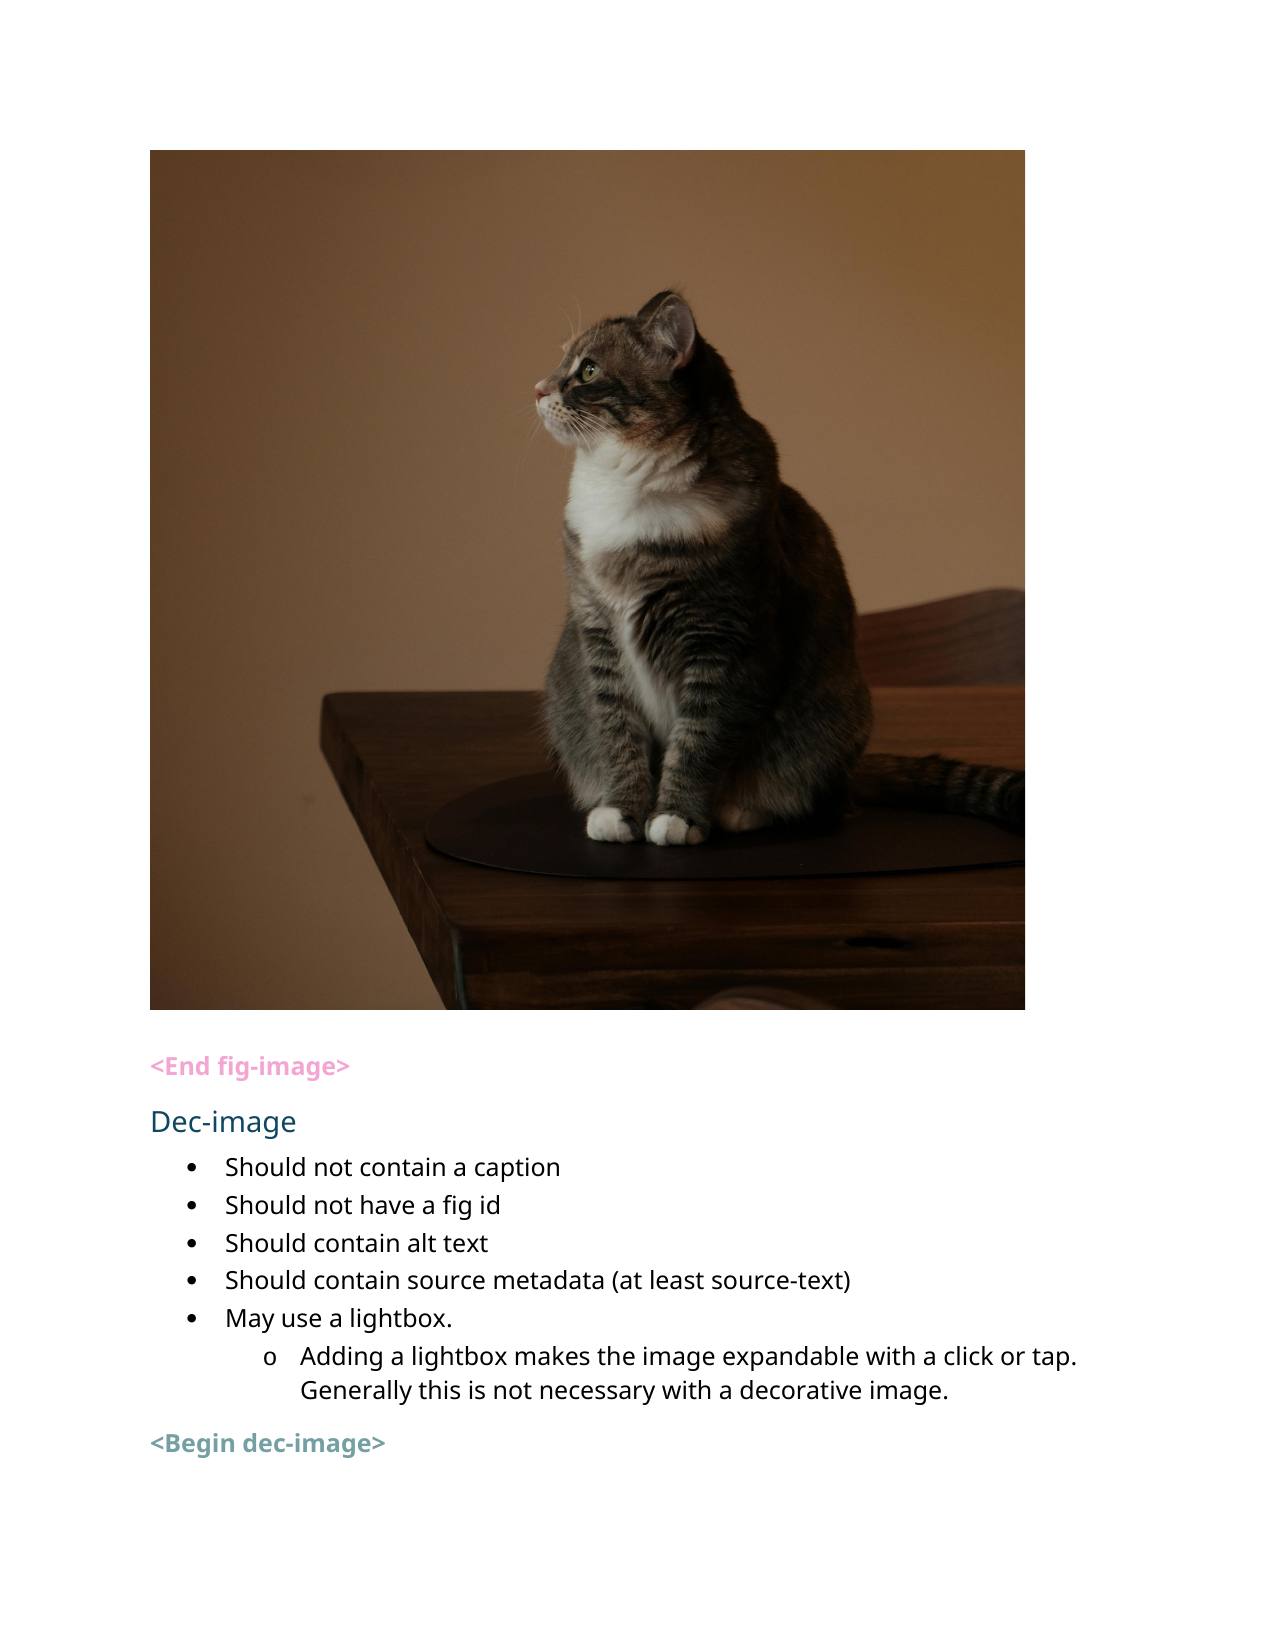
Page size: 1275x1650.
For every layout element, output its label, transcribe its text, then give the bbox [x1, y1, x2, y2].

text <Begin dec-image> [150, 1426, 1125, 1460]
subtitle Dec-image [150, 1102, 1125, 1141]
list Should contain source metadata (at least source-text) [187, 1263, 1125, 1297]
picture [150, 150, 1025, 1010]
list May use a lightbox. [187, 1301, 1125, 1335]
list Adding a lightbox makes the image expandable with a click or tap. Generally this is not necessary with a decorative image. [262, 1339, 1125, 1407]
text <End fig-image> [150, 1049, 1125, 1083]
list Should not have a fig id [187, 1187, 1125, 1221]
list Should not contain a caption [187, 1149, 1125, 1184]
table_header [139, 150, 1114, 1030]
list Should contain alt text [187, 1225, 1125, 1259]
